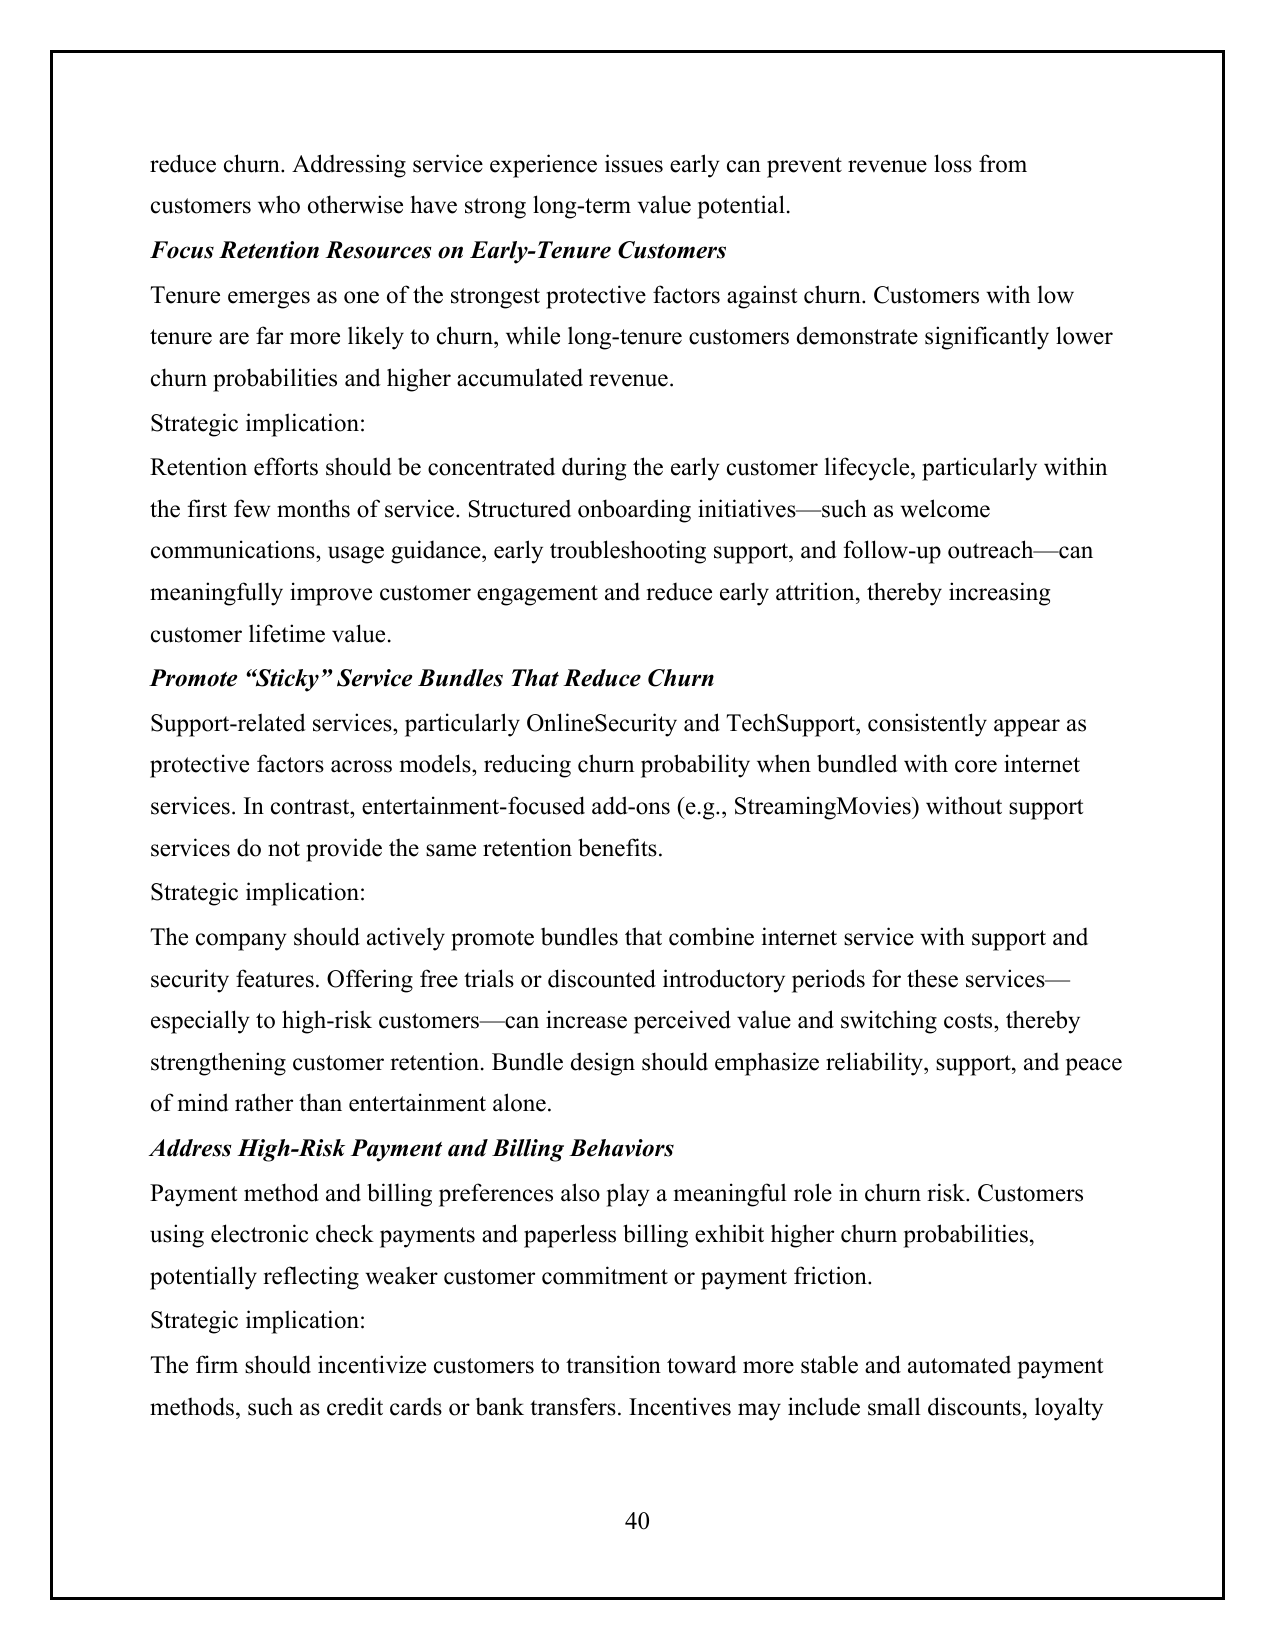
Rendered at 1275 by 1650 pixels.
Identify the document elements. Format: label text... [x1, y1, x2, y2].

text The company should actively promote bundles that combine internet service with support and security features. Offering free trials or discounted introductory periods for these services—especially to high-risk customers—can increase perceived value and switching costs, thereby strengthening customer retention. Bundle design should emphasize reliability, support, and peace of mind rather than entertainment alone. [150, 923, 1125, 1117]
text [150, 1351, 1125, 1421]
text Retention efforts should be concentrated during the early customer lifecycle, particularly within the first few months of service. Structured onboarding initiatives—such as welcome communications, usage guidance, early troubleshooting support, and follow-up outreach—can meaningfully improve customer engagement and reduce early attrition, thereby increasing customer lifetime value. [150, 453, 1125, 647]
text Strategic implication: [150, 878, 1125, 906]
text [150, 150, 1125, 219]
text Tenure emerges as one of the strongest protective factors against churn. Customers with low tenure are far more likely to churn, while long-tenure customers demonstrate significantly lower churn probabilities and higher accumulated revenue. [150, 281, 1125, 392]
text Support-related services, particularly OnlineSecurity and TechSupport, consistently appear as protective factors across models, reducing churn probability when bundled with core internet services. In contrast, entertainment-focused add-ons (e.g., StreamingMovies) without support services do not provide the same retention benefits. [150, 709, 1125, 861]
text Payment method and billing preferences also play a meaningful role in churn risk. Customers using electronic check payments and paperless billing exhibit higher churn probabilities, potentially reflecting weaker customer commitment or payment friction. [150, 1179, 1125, 1289]
text Promote “Sticky” Service Bundles That Reduce Churn [150, 664, 1125, 692]
text Focus Retention Resources on Early-Tenure Customers [150, 236, 1125, 264]
text Strategic implication: [150, 1307, 1125, 1334]
text Address High-Risk Payment and Billing Behaviors [150, 1134, 1125, 1162]
text Strategic implication: [150, 409, 1125, 436]
